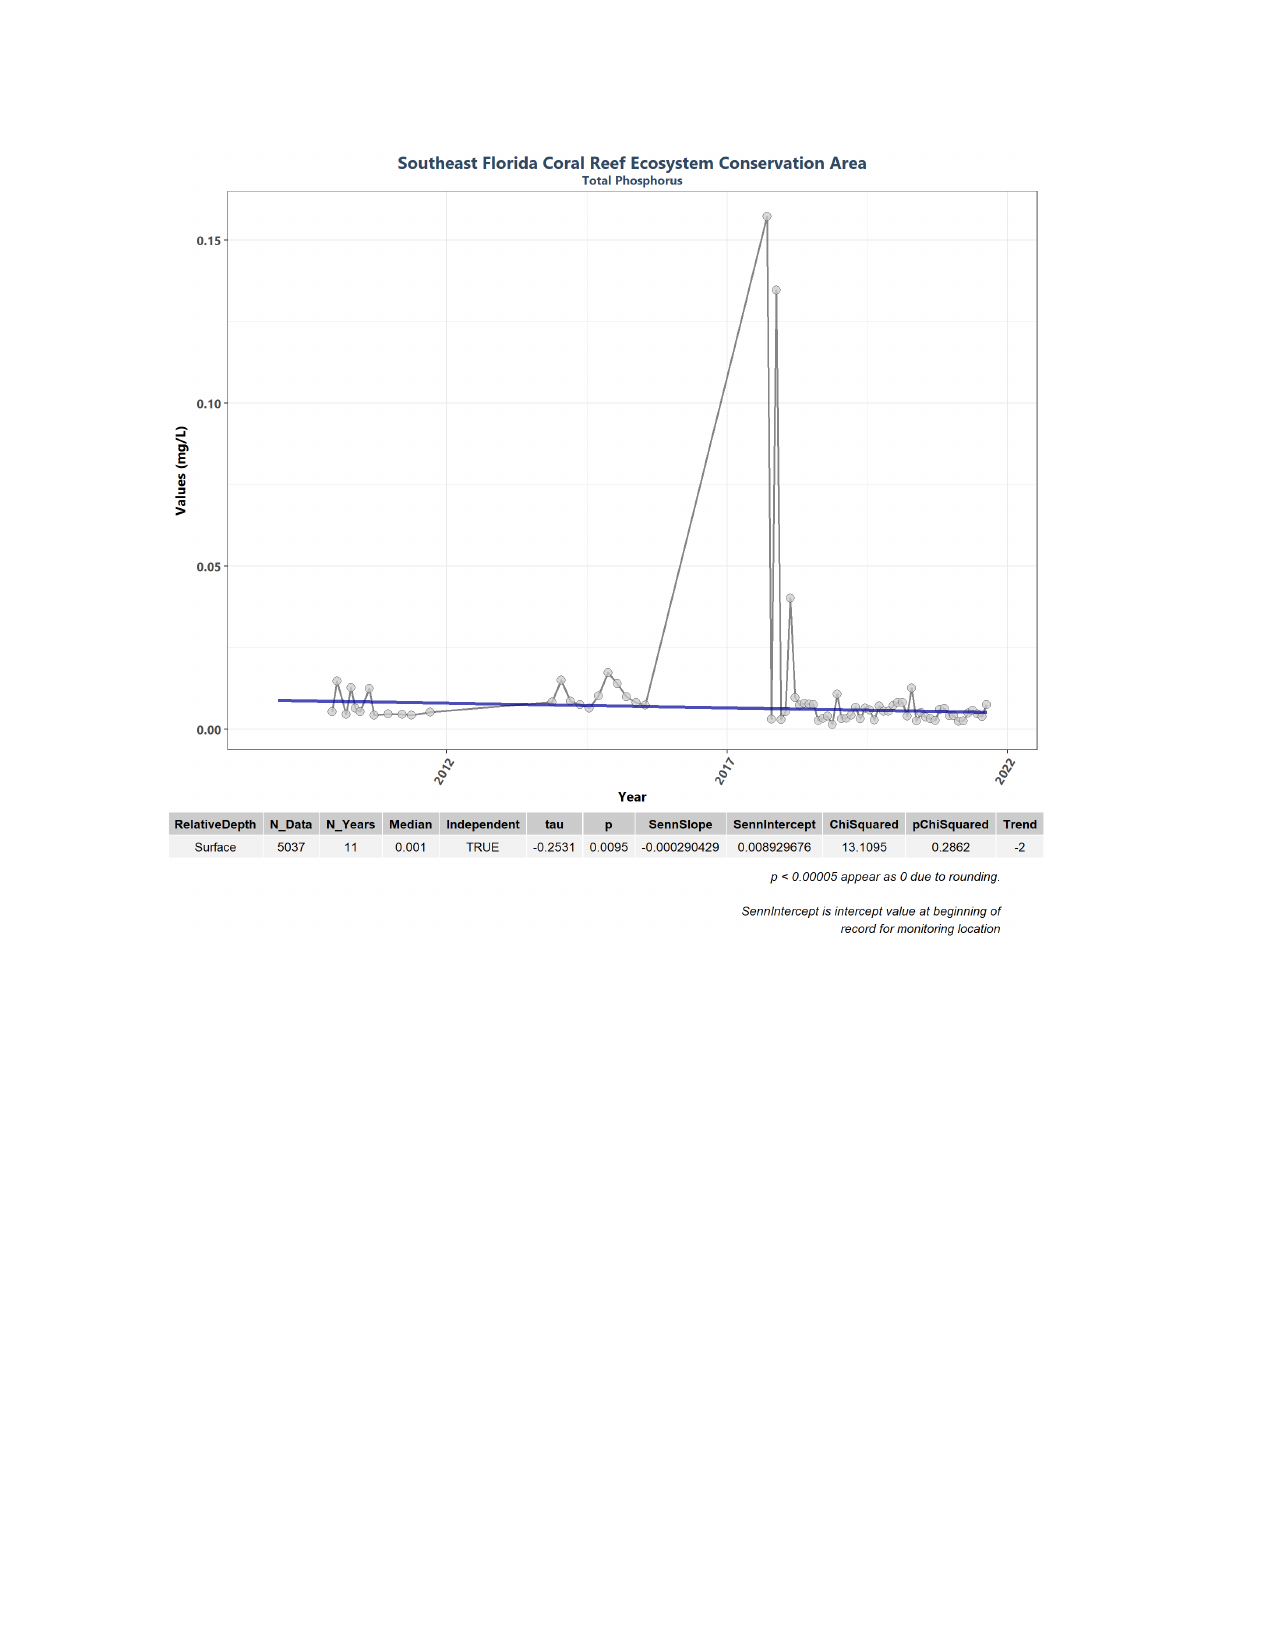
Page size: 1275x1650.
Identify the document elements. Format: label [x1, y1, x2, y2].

picture [168, 150, 1044, 938]
